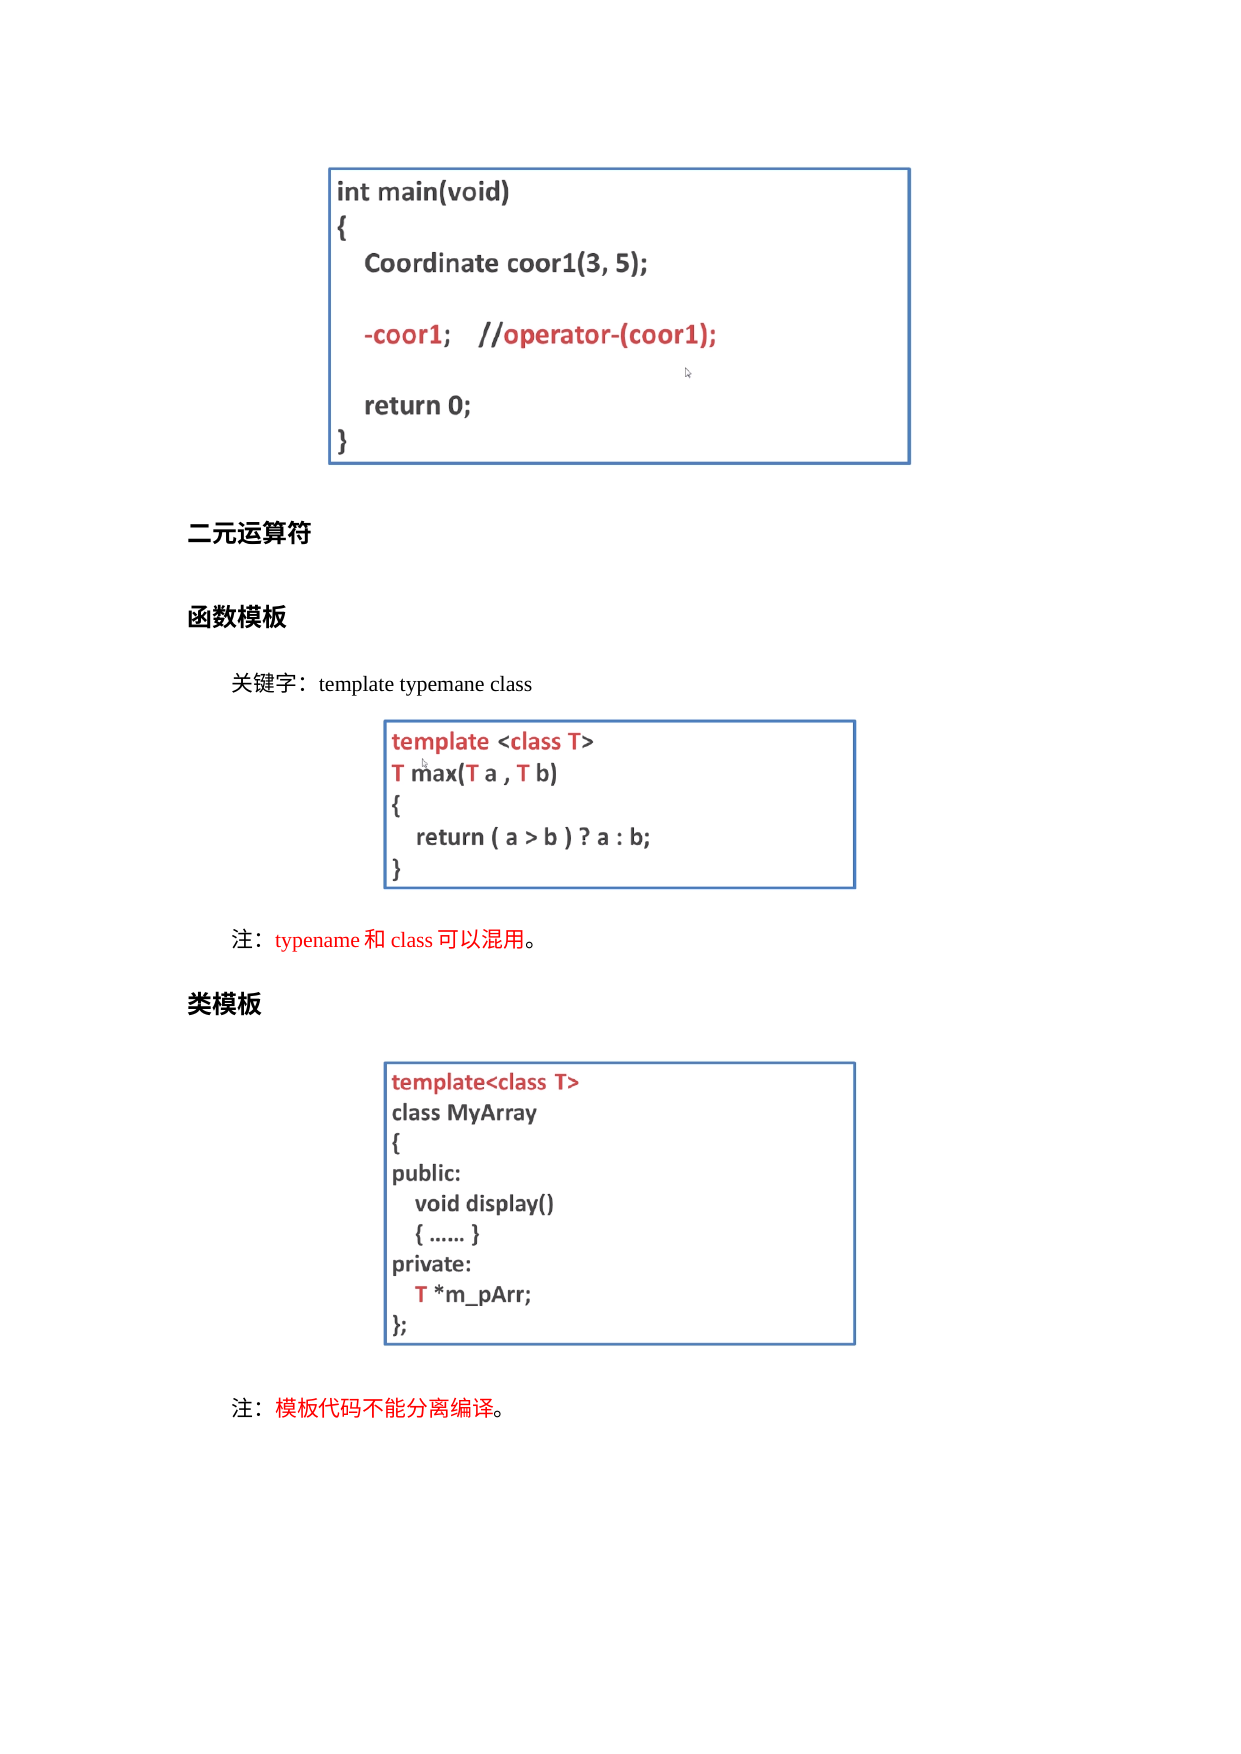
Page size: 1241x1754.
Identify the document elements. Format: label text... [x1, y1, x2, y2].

text 注：typename和class可以混用。 [187, 922, 1053, 954]
text 关键字：template typemane class [187, 666, 1053, 698]
subtitle 函数模板 [187, 583, 1053, 648]
subtitle 类模板 [187, 970, 1053, 1035]
subtitle 二元运算符 [187, 499, 1053, 564]
text 注：模板代码不能分离编译。 [187, 1391, 1053, 1423]
picture [371, 714, 869, 897]
picture [371, 1053, 870, 1351]
picture [320, 162, 921, 470]
